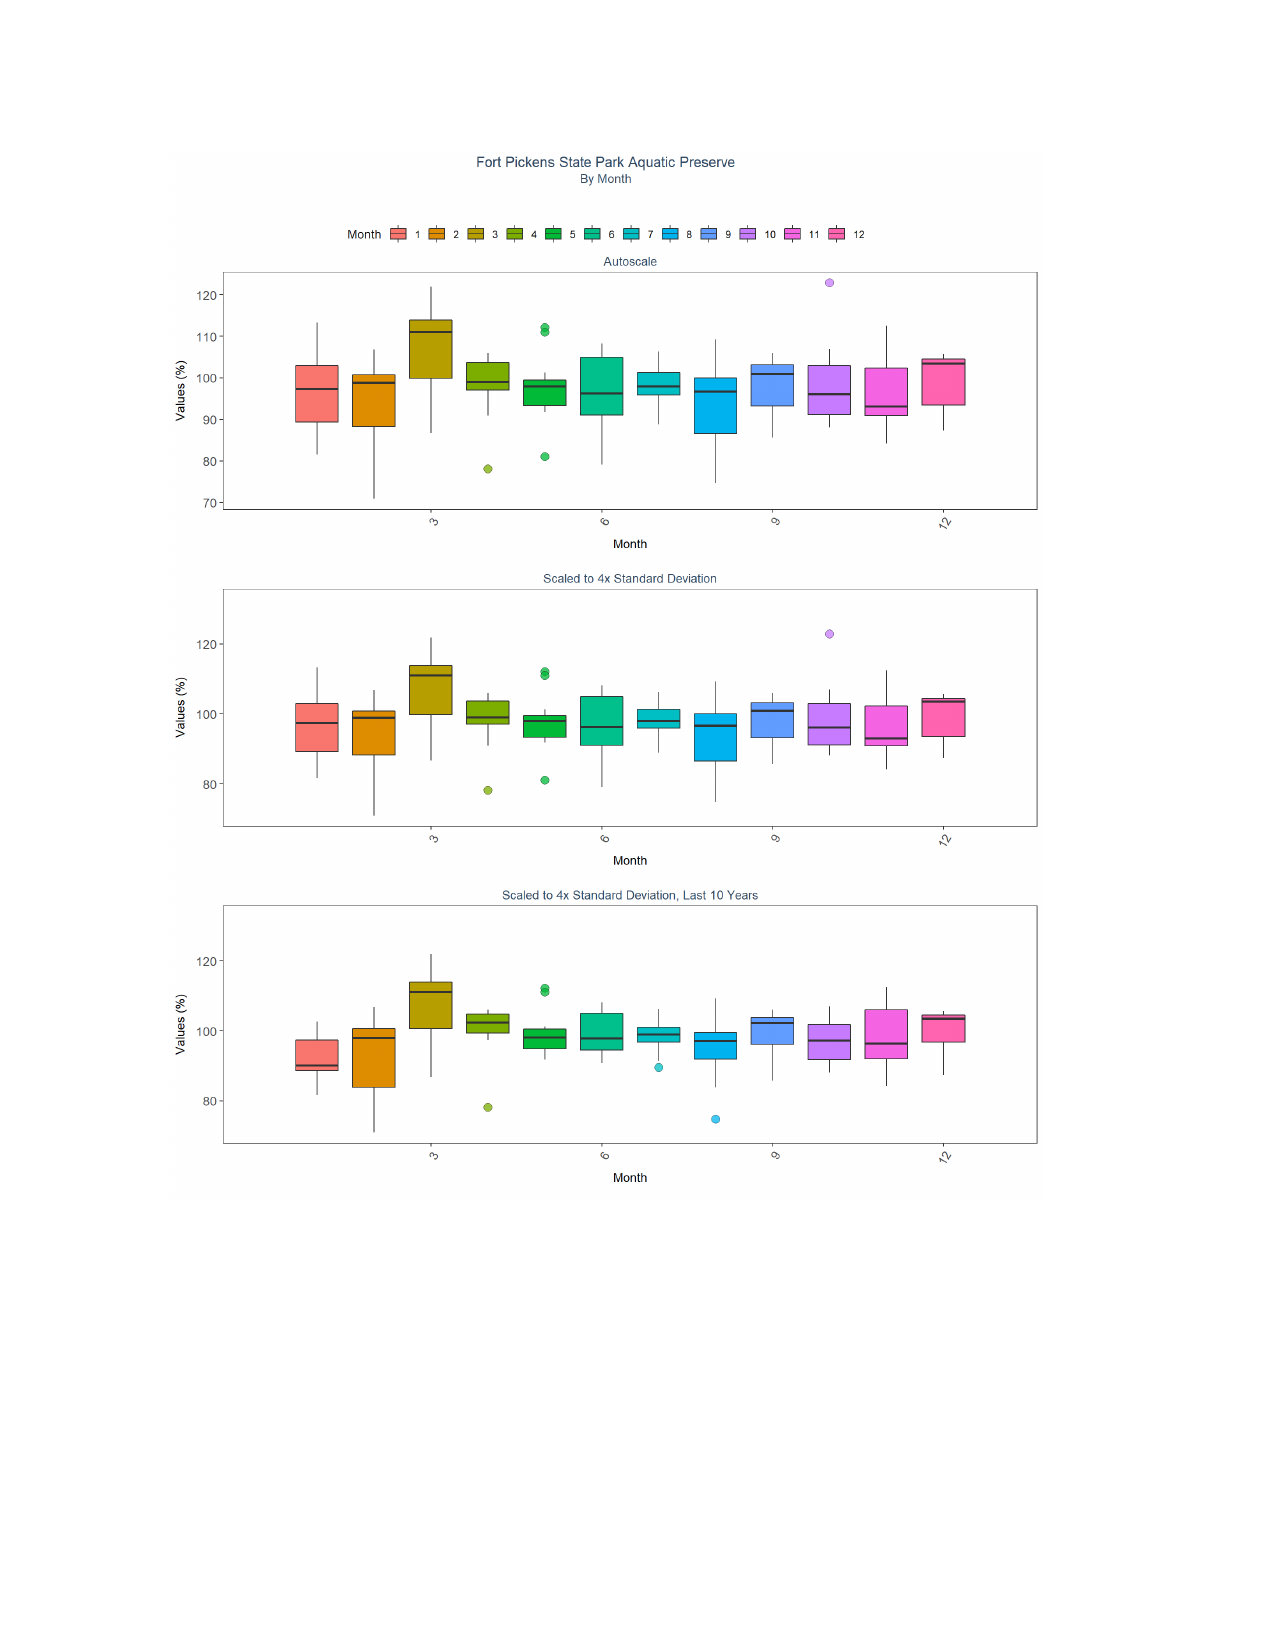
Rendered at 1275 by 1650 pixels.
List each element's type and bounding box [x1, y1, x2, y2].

picture [168, 150, 1044, 1200]
